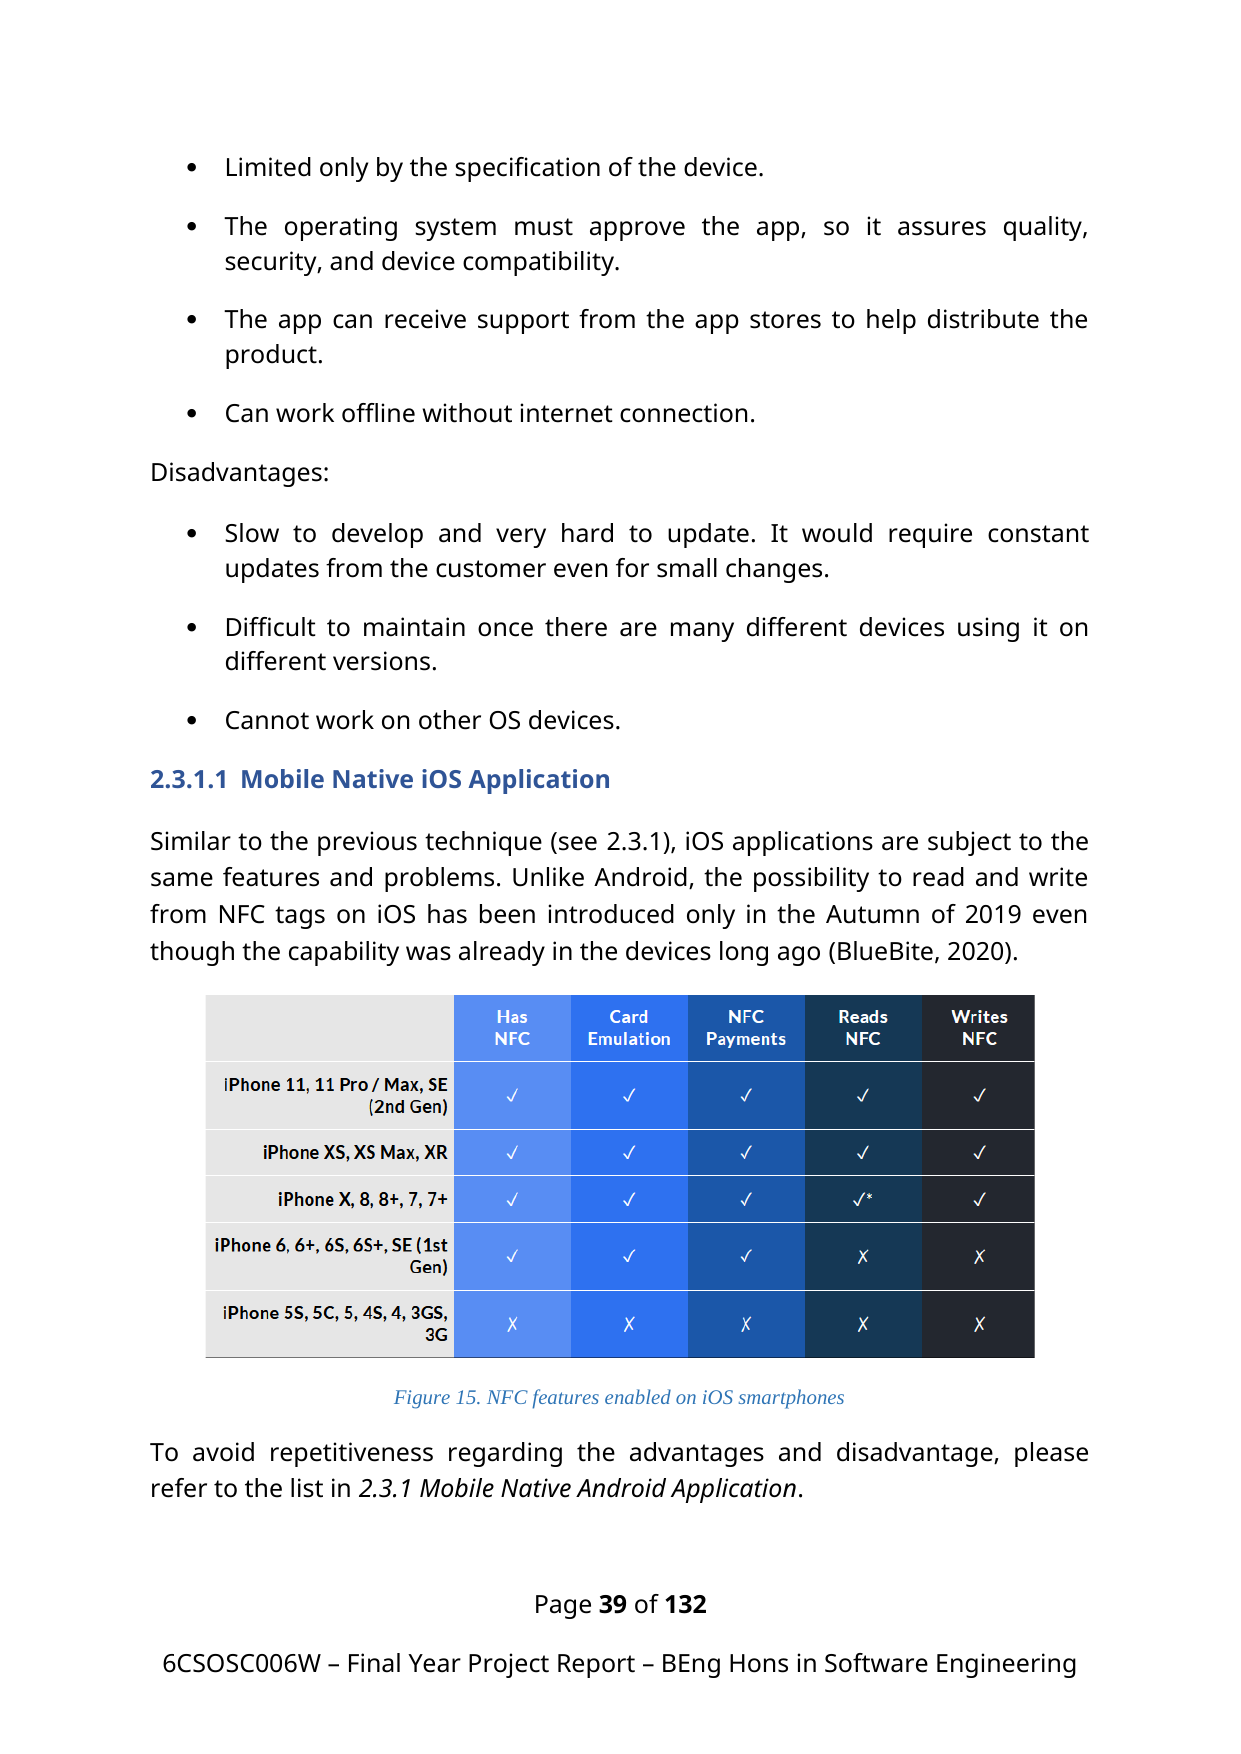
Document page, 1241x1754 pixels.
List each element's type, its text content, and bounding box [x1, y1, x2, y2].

text Similar to the previous technique (see 2.3.1), iOS applications are subject to the same features and problems. Unlike Android, the possibility to read and write from NFC tags on iOS has been introduced only in the Autumn of 2019 even though the capability was already in the devices long ago . [150, 823, 1090, 968]
list Can work offline without internet connection. [187, 395, 1090, 429]
text To avoid repetitiveness regarding the advantages and disadvantage, please refer to the list in 2.3.1 Mobile Native Android Application. [150, 1434, 1090, 1505]
list Limited only by the specification of the device. [187, 150, 1090, 184]
subtitle Mobile Native iOS Application [150, 761, 1090, 796]
list Difficult to maintain once there are many different devices using it on different versions. [187, 609, 1090, 677]
list The app can receive support from the app stores to help distribute the product. [187, 302, 1090, 370]
list Cannot work on other OS devices. [187, 702, 1090, 736]
list Slow to develop and very hard to update. It would require constant updates from the customer even for small changes. [187, 516, 1090, 584]
list The operating system must approve the app, so it assures quality, security, and device compatibility. [187, 209, 1090, 277]
text Figure 15. NFC features enabled on iOS smartphones [150, 1385, 1090, 1409]
picture [205, 995, 1035, 1358]
text Disadvantages: [150, 454, 1090, 488]
